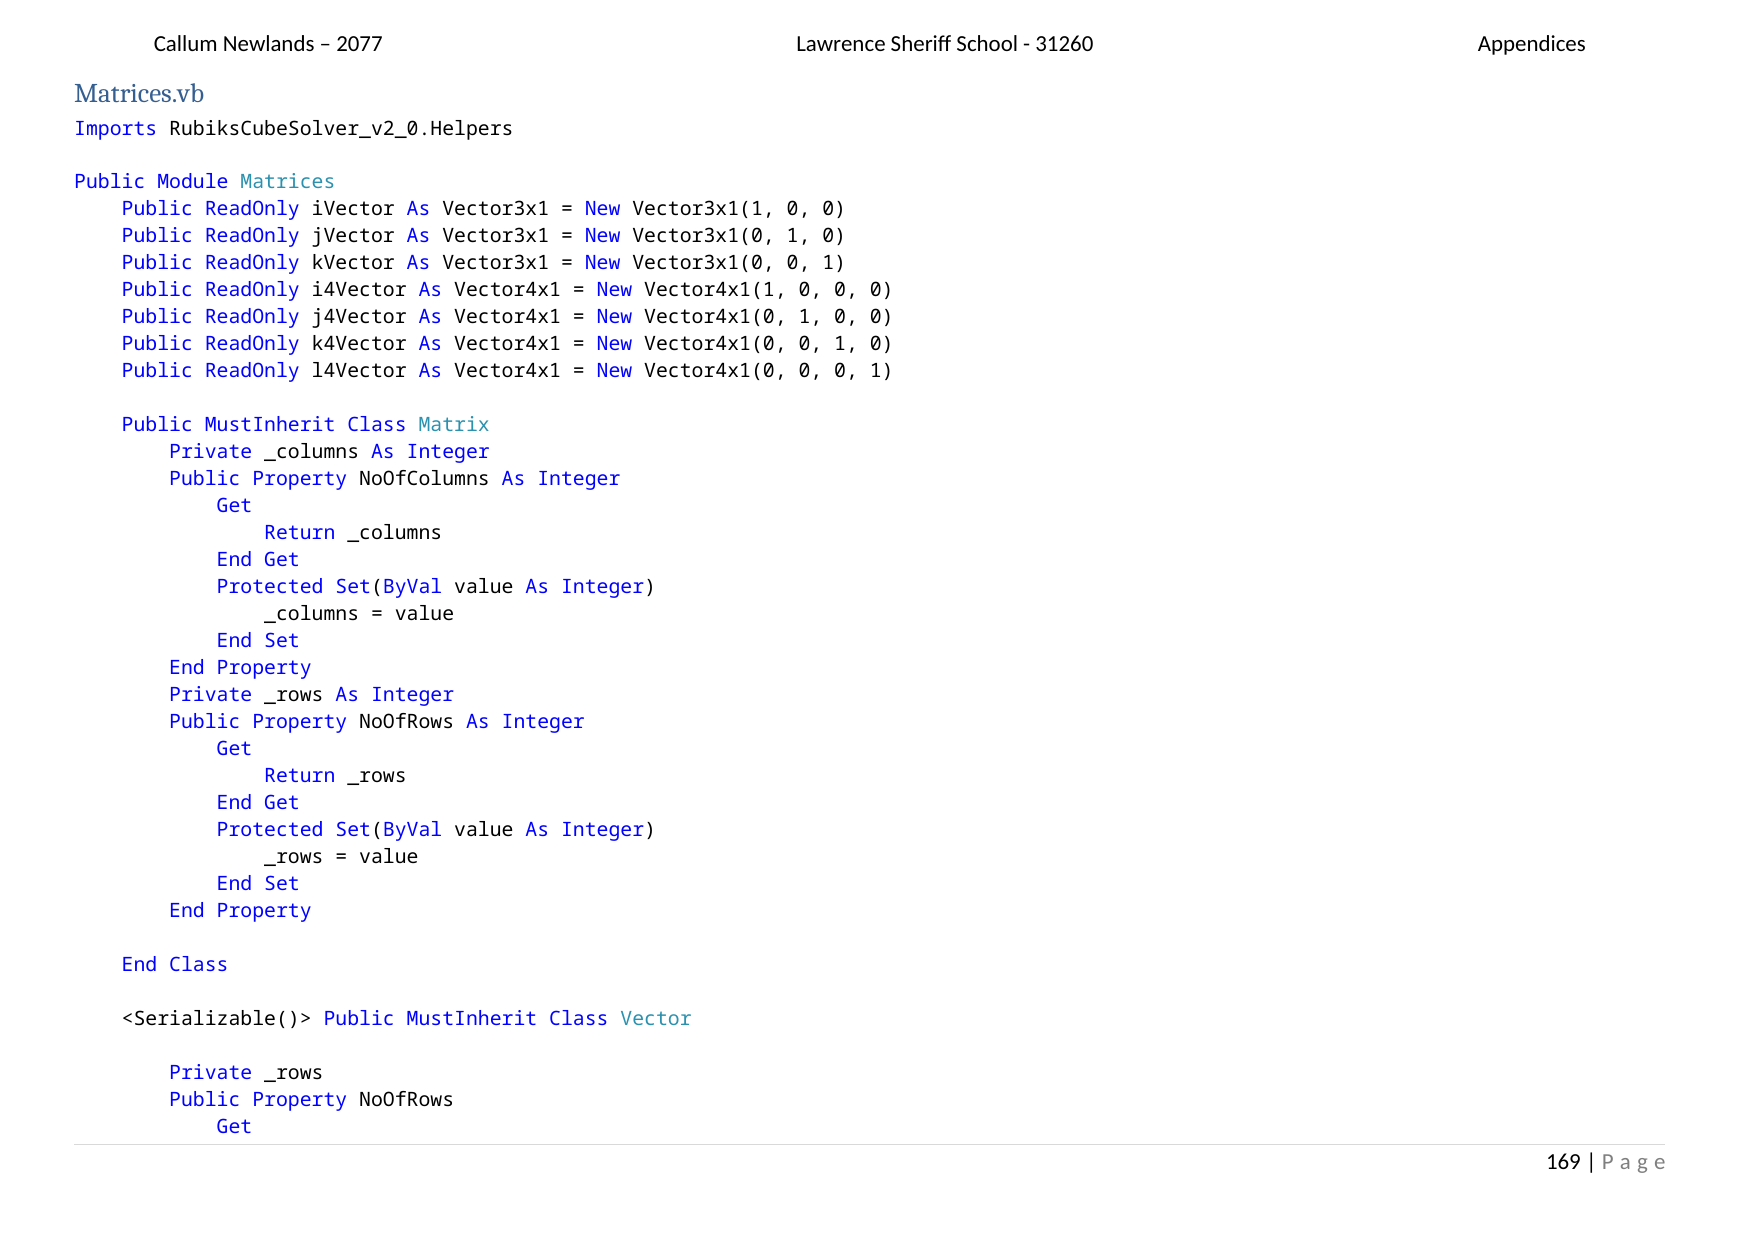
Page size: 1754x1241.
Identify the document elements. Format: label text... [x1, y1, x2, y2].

text Public Property NoOfColumns As Integer [74, 464, 1665, 491]
text Public ReadOnly i4Vector As Vector4x1 = New Vector4x1(1, 0, 0, 0) [74, 276, 1665, 303]
text Protected Set(ByVal value As Integer) [74, 572, 1665, 599]
text Return _columns [74, 518, 1665, 545]
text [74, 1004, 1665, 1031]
text Return _rows [74, 761, 1665, 788]
text Private _columns As Integer [74, 437, 1665, 464]
text _rows = value [74, 842, 1665, 869]
text End Property [74, 653, 1665, 680]
text Get [74, 491, 1665, 518]
text Get [74, 734, 1665, 761]
text Public ReadOnly iVector As Vector3x1 = New Vector3x1(1, 0, 0) [74, 195, 1665, 222]
text Public ReadOnly l4Vector As Vector4x1 = New Vector4x1(0, 0, 0, 1) [74, 357, 1665, 383]
text Public MustInherit Class Matrix [74, 411, 1665, 437]
subtitle Matrices.vb [74, 78, 1665, 109]
text Public ReadOnly j4Vector As Vector4x1 = New Vector4x1(0, 1, 0, 0) [74, 303, 1665, 329]
text Public Property NoOfRows As Integer [74, 707, 1665, 734]
text _columns = value [74, 599, 1665, 626]
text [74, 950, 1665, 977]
text End Set [74, 869, 1665, 896]
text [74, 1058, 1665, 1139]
text Public ReadOnly k4Vector As Vector4x1 = New Vector4x1(0, 0, 1, 0) [74, 329, 1665, 357]
text Private _rows As Integer [74, 680, 1665, 707]
text Imports RubiksCubeSolver_v2_0.Helpers [74, 114, 1665, 141]
text Public ReadOnly jVector As Vector3x1 = New Vector3x1(0, 1, 0) [74, 222, 1665, 249]
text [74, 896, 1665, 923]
text End Set [74, 626, 1665, 653]
text Public Module Matrices [74, 168, 1665, 195]
text End Get [74, 788, 1665, 815]
text End Get [74, 545, 1665, 572]
text Public ReadOnly kVector As Vector3x1 = New Vector3x1(0, 0, 1) [74, 249, 1665, 276]
text Protected Set(ByVal value As Integer) [74, 815, 1665, 842]
